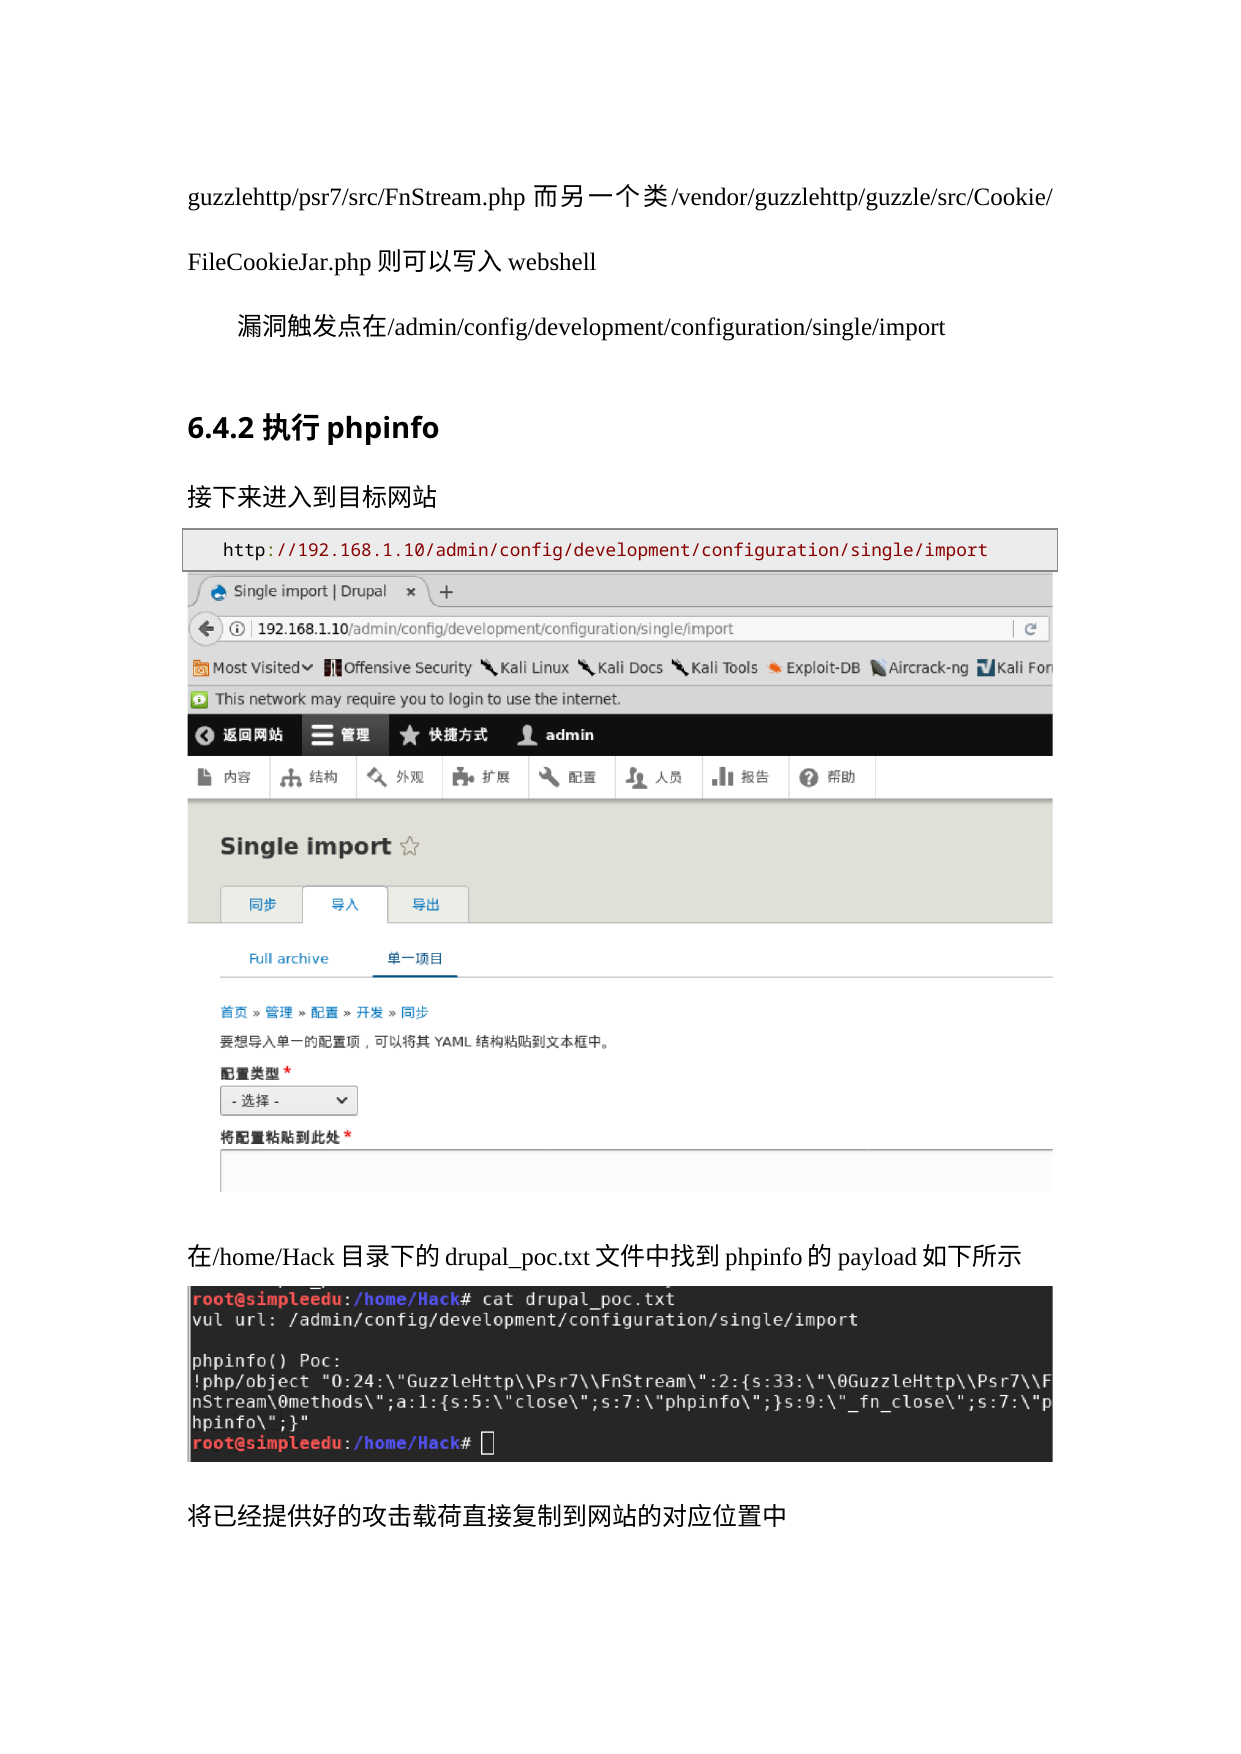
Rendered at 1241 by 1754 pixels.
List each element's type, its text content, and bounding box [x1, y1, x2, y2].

text 将已经提供好的攻击载荷直接复制到网站的对应位置中 [187, 1482, 1053, 1547]
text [187, 162, 1053, 292]
text 接下来进入到目标网站 [187, 463, 1053, 528]
text 漏洞触发点在/admin/config/development/configuration/single/import [187, 292, 1053, 389]
picture [187, 572, 1053, 1192]
picture [187, 1286, 1053, 1462]
subtitle 6.4.2 执行phpinfo [187, 394, 1053, 459]
text http://192.168.1.10/admin/config/development/configuration/single/import [183, 530, 1057, 570]
text 在/home/Hack目录下的drupal_poc.txt文件中找到phpinfo的payload如下所示 [187, 1222, 1053, 1286]
